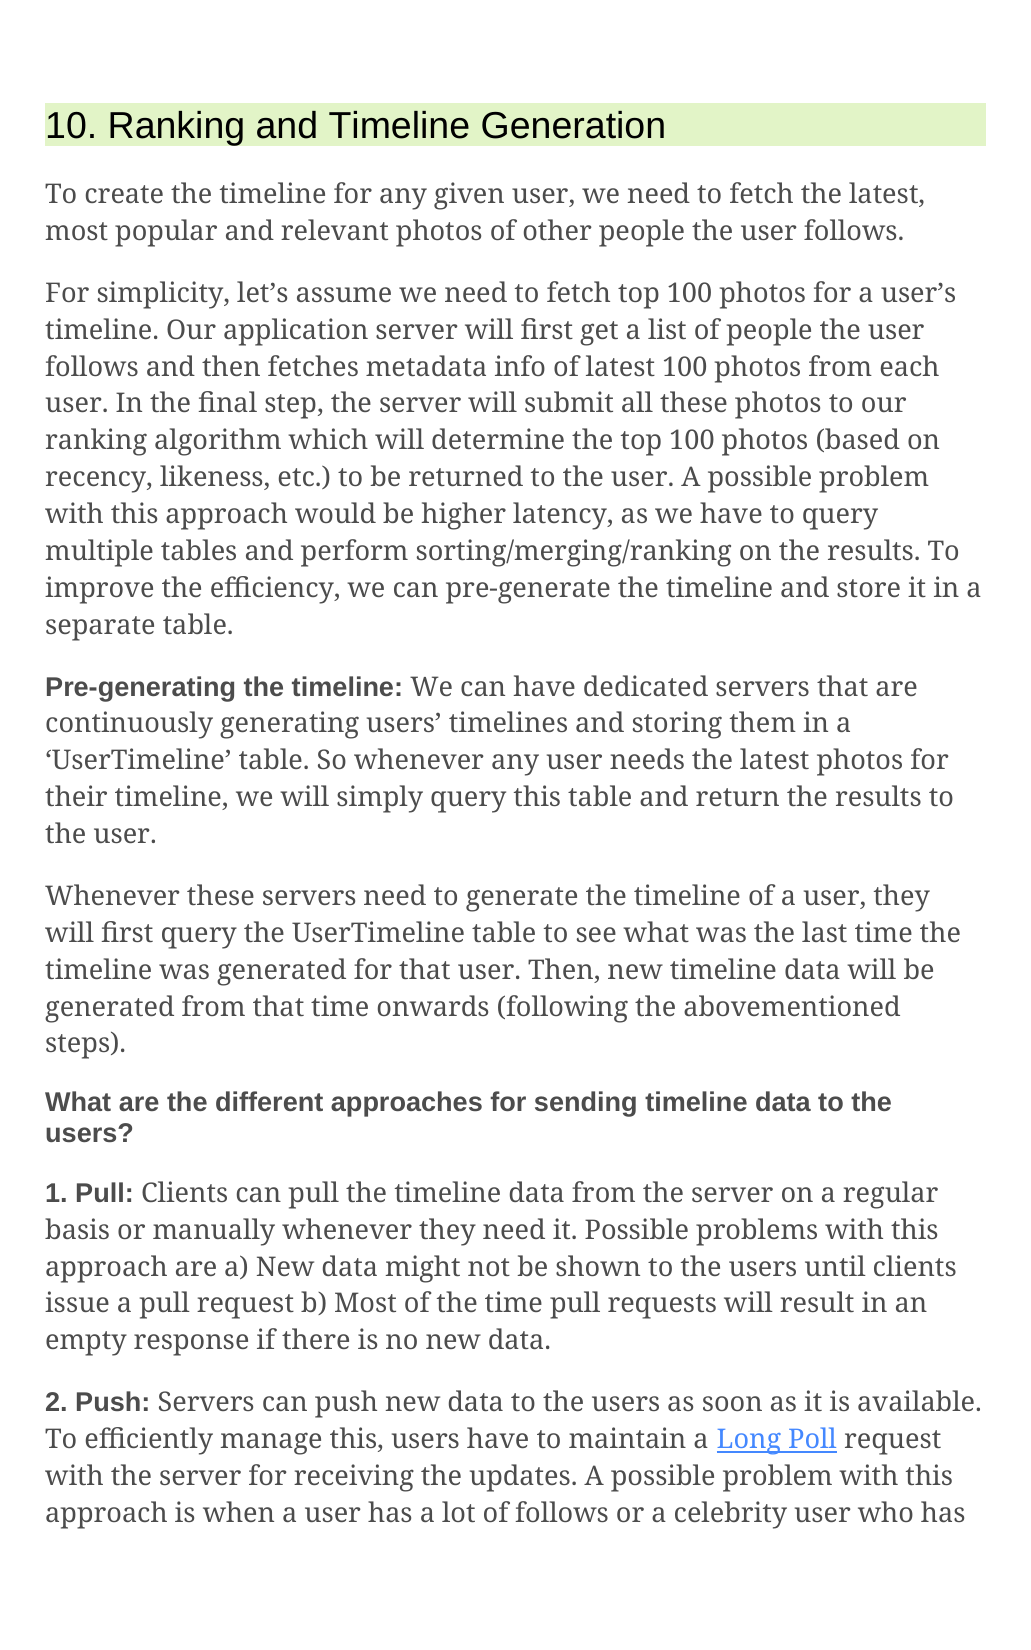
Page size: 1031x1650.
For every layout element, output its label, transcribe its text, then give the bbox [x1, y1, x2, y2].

text 1. Pull: Clients can pull the timeline data from the server on a regular basis or manually whenever they need it. Possible problems with this approach are a) New data might not be shown to the users until clients issue a pull request b) Most of the time pull requests will result in an empty response if there is no new data. [45, 1173, 986, 1358]
subtitle 10. Ranking and Timeline Generation [45, 103, 986, 146]
text For simplicity, let’s assume we need to fetch top 100 photos for a user’s timeline. Our application server will first get a list of people the user follows and then fetches metadata info of latest 100 photos from each user. In the final step, the server will submit all these photos to our ranking algorithm which will determine the top 100 photos (based on recency, likeness, etc.) to be returned to the user. A possible problem with this approach would be higher latency, as we have to query multiple tables and perform sorting/merging/ranking on the results. To improve the efficiency, we can pre-generate the timeline and store it in a separate table. [45, 273, 986, 642]
text What are the different approaches for sending timeline data to the users? [45, 1086, 986, 1148]
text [45, 1383, 986, 1530]
text To create the timeline for any given user, we need to fetch the latest, most popular and relevant photos of other people the user follows. [45, 174, 986, 248]
text Pre-generating the timeline: We can have dedicated servers that are continuously generating users’ timelines and storing them in a ‘UserTimeline’ table. So whenever any user needs the latest photos for their timeline, we will simply query this table and return the results to the user. [45, 667, 986, 851]
text Whenever these servers need to generate the timeline of a user, they will first query the UserTimeline table to see what was the last time the timeline was generated for that user. Then, new timeline data will be generated from that time onwards (following the abovementioned steps). [45, 876, 986, 1061]
